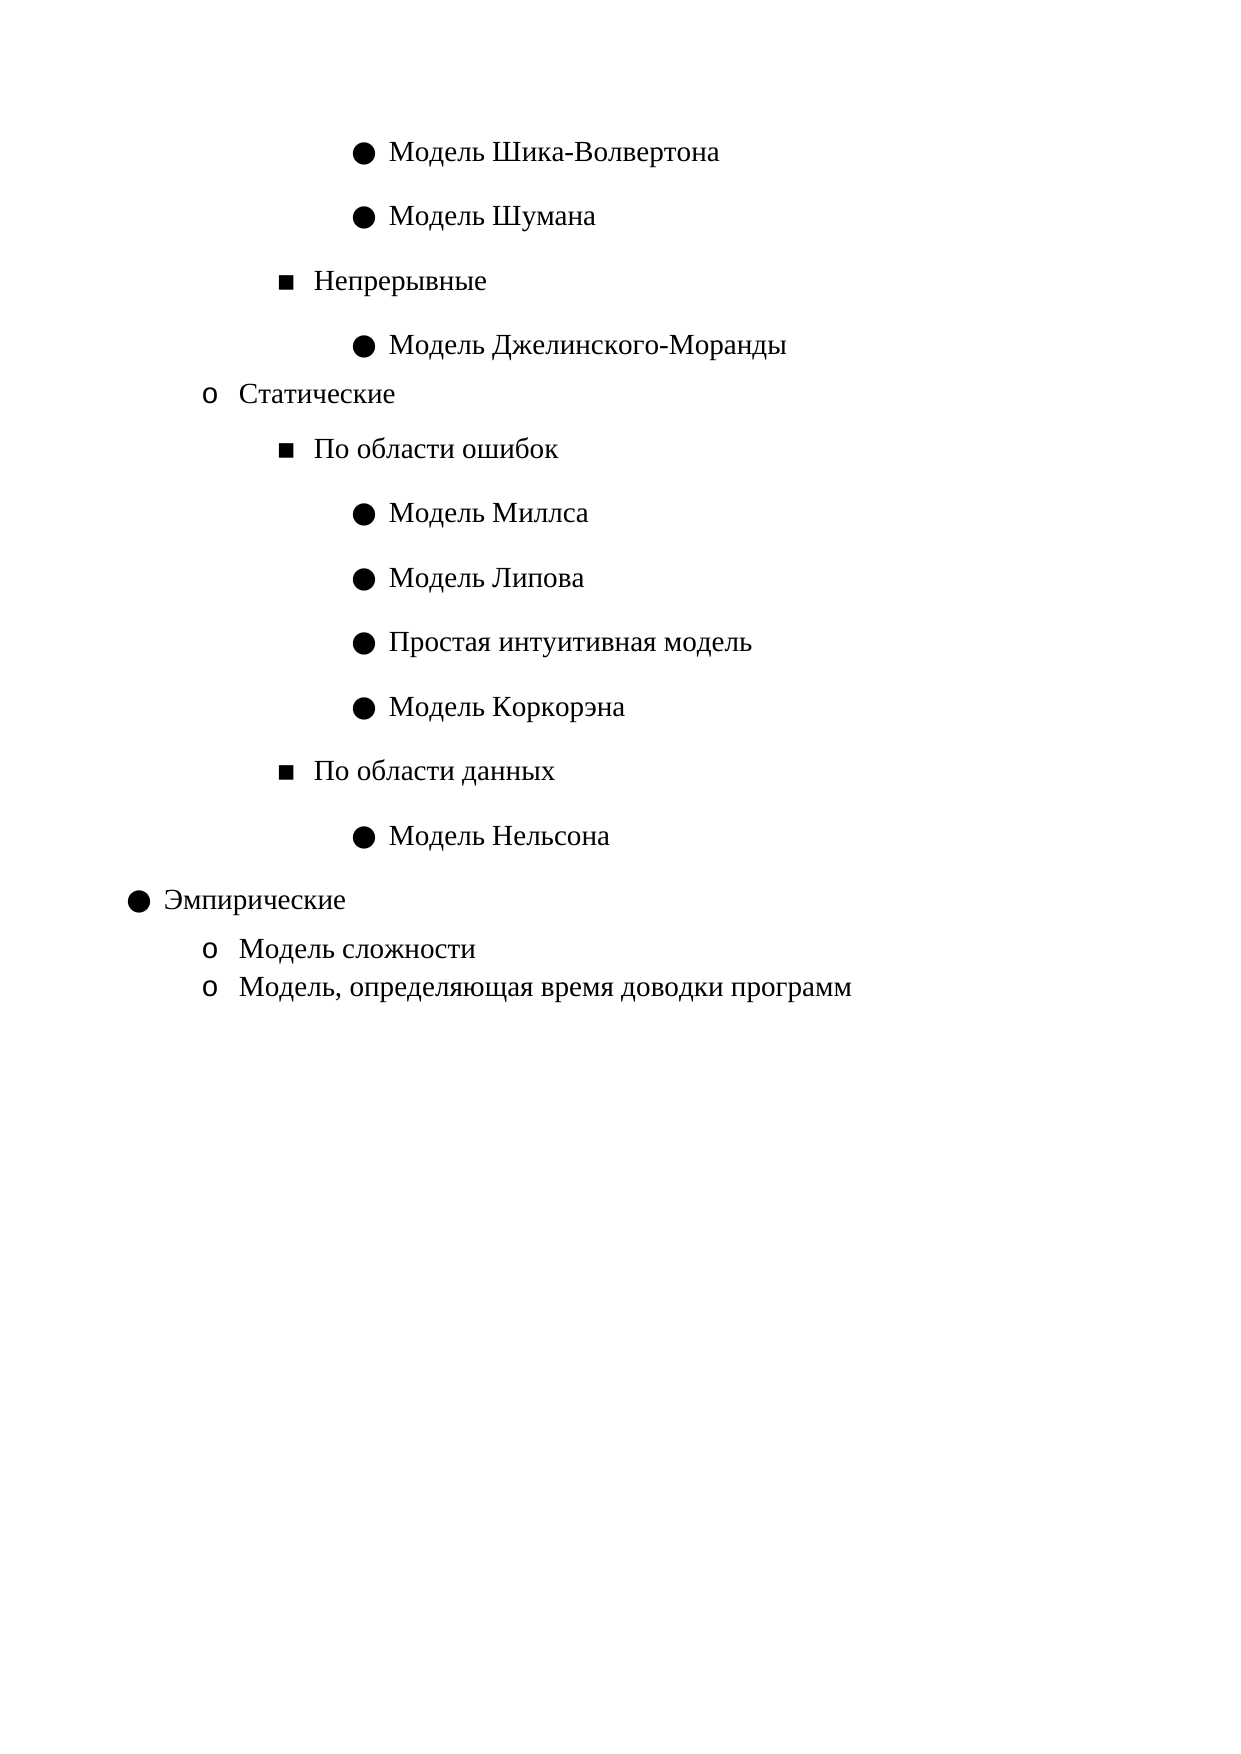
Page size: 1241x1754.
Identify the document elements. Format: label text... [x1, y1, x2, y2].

list Модель Шумана [351, 183, 1181, 242]
list Модель Миллса [351, 479, 1181, 539]
list Статические [201, 376, 1181, 412]
list Модель, определяющая время доводки программ [201, 969, 1181, 1006]
list Модель Липова [351, 544, 1181, 604]
list По области данных [276, 737, 1181, 797]
list Эмпирические [126, 866, 1181, 926]
list Модель Шика-Волвертона [351, 118, 1181, 178]
list Простая интуитивная модель [351, 608, 1181, 668]
list Модель Нельсона [351, 802, 1181, 862]
list Модель Коркорэна [351, 673, 1181, 733]
list Модель Джелинского-Моранды [351, 312, 1181, 371]
list Модель сложности [201, 931, 1181, 967]
list По области ошибок [276, 415, 1181, 475]
list Непрерывные [276, 247, 1181, 307]
